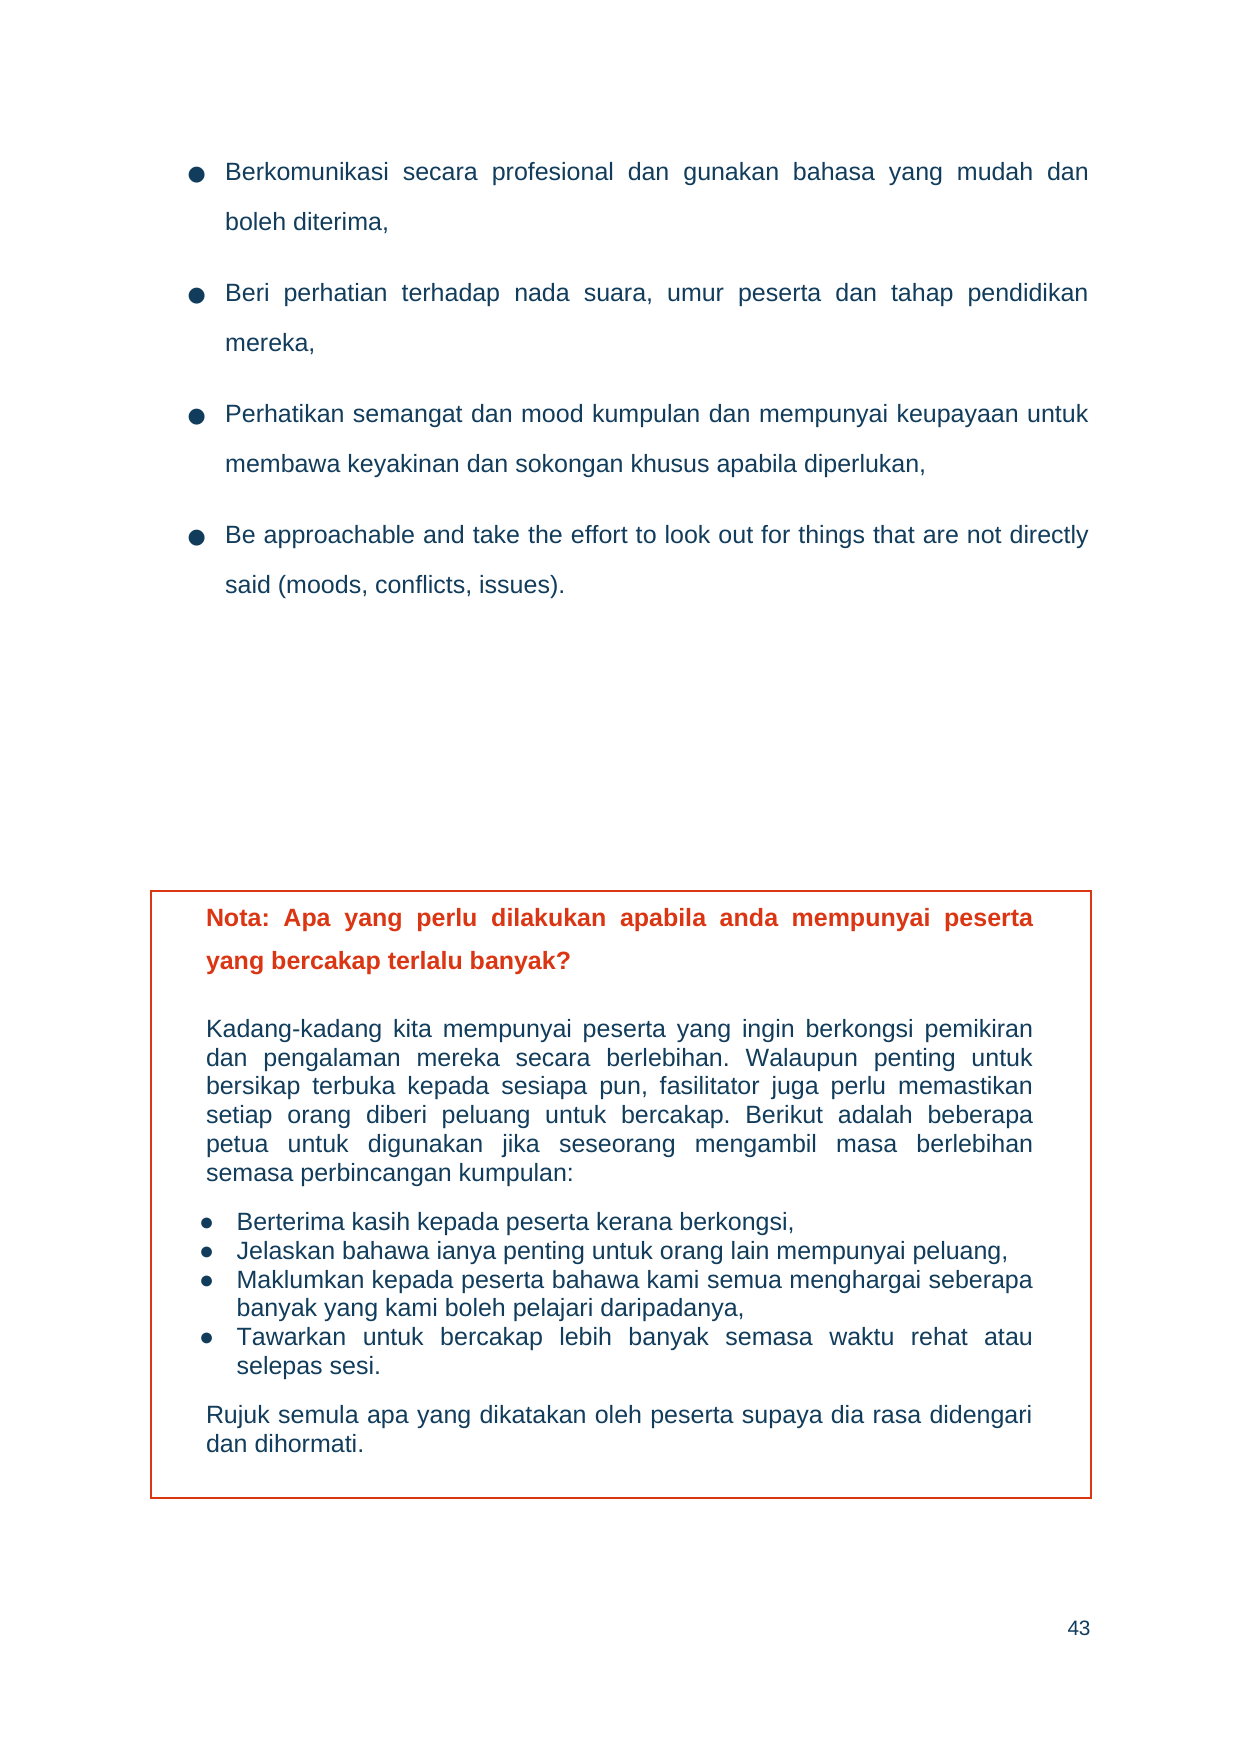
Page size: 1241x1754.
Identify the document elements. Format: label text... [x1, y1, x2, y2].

list Berkomunikasi secara profesional dan gunakan bahasa yang mudah dan boleh diterima, [187, 150, 1090, 236]
list Beri perhatian terhadap nada suara, umur peserta dan tahap pendidikan mereka, [187, 271, 1090, 357]
list Be approachable and take the effort to look out for things that are not directly said (moods, conflicts, issues). [187, 513, 1090, 599]
list Perhatikan semangat dan mood kumpulan dan mempunyai keupayaan untuk membawa keyakinan dan sokongan khusus apabila diperlukan, [187, 392, 1090, 478]
table_header Nota: Apa yang perlu dilakukan apabila anda mempunyai peserta yang bercakap terlalu banyak? Kadang-kadang kita mempunyai peserta yang ingin berkongsi pemikiran dan pengalaman mereka secara berlebihan. Walaupun penting untuk bersikap terbuka kepada sesiapa pun, fasilitator juga perlu memastikan setiap orang diberi peluang untuk bercakap. Berikut adalah beberapa petua untuk digunakan jika seseorang mengambil masa berlebihan semasa perbincangan kumpulan: Berterima kasih kepada peserta kerana berkongsi, Jelaskan bahawa ianya penting untuk orang lain mempunyai peluang, Maklumkan kepada peserta bahawa kami semua menghargai seberapa banyak yang kami boleh pelajari daripadanya, Tawarkan untuk bercakap lebih banyak semasa waktu rehat atau selepas sesi. Rujuk semula apa yang dikatakan oleh peserta supaya dia rasa didengari dan dihormati. [152, 892, 1090, 1497]
